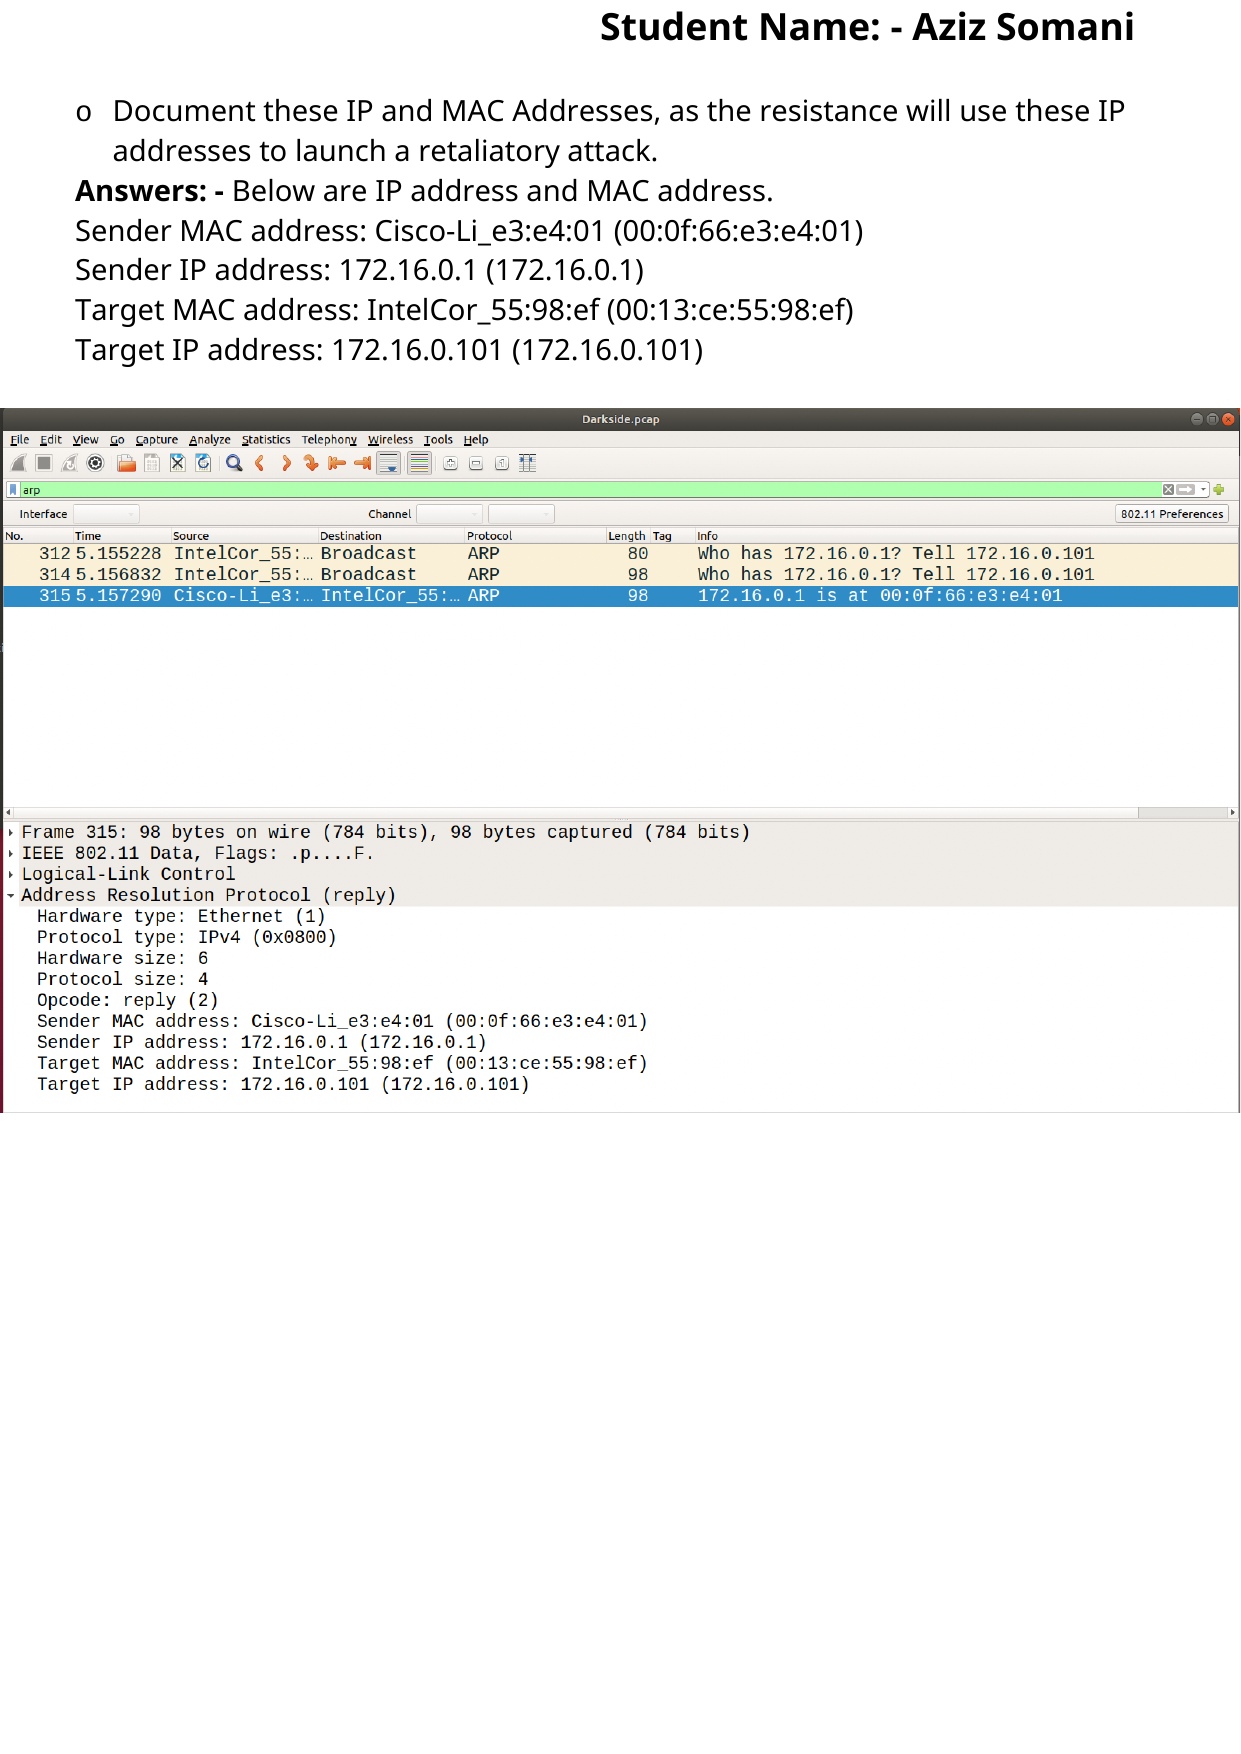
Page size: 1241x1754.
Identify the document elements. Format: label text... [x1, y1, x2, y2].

list Document these IP and MAC Addresses, as the resistance will use these IP addresses to launch a retaliatory attack. [75, 91, 1240, 170]
picture [0, 408, 1241, 1113]
text Sender MAC address: Cisco-Li_e3:e4:01 (00:0f:66:e3:e4:01) [0, 210, 1240, 250]
text Answers: - Below are IP address and MAC address. [0, 170, 1240, 210]
text Student Name: - Aziz Somani [600, 0, 1240, 51]
text Target MAC address: IntelCor_55:98:ef (00:13:ce:55:98:ef) [0, 289, 1240, 329]
text Target IP address: 172.16.0.101 (172.16.0.101) [0, 329, 1240, 369]
text Sender IP address: 172.16.0.1 (172.16.0.1) [0, 250, 1240, 289]
